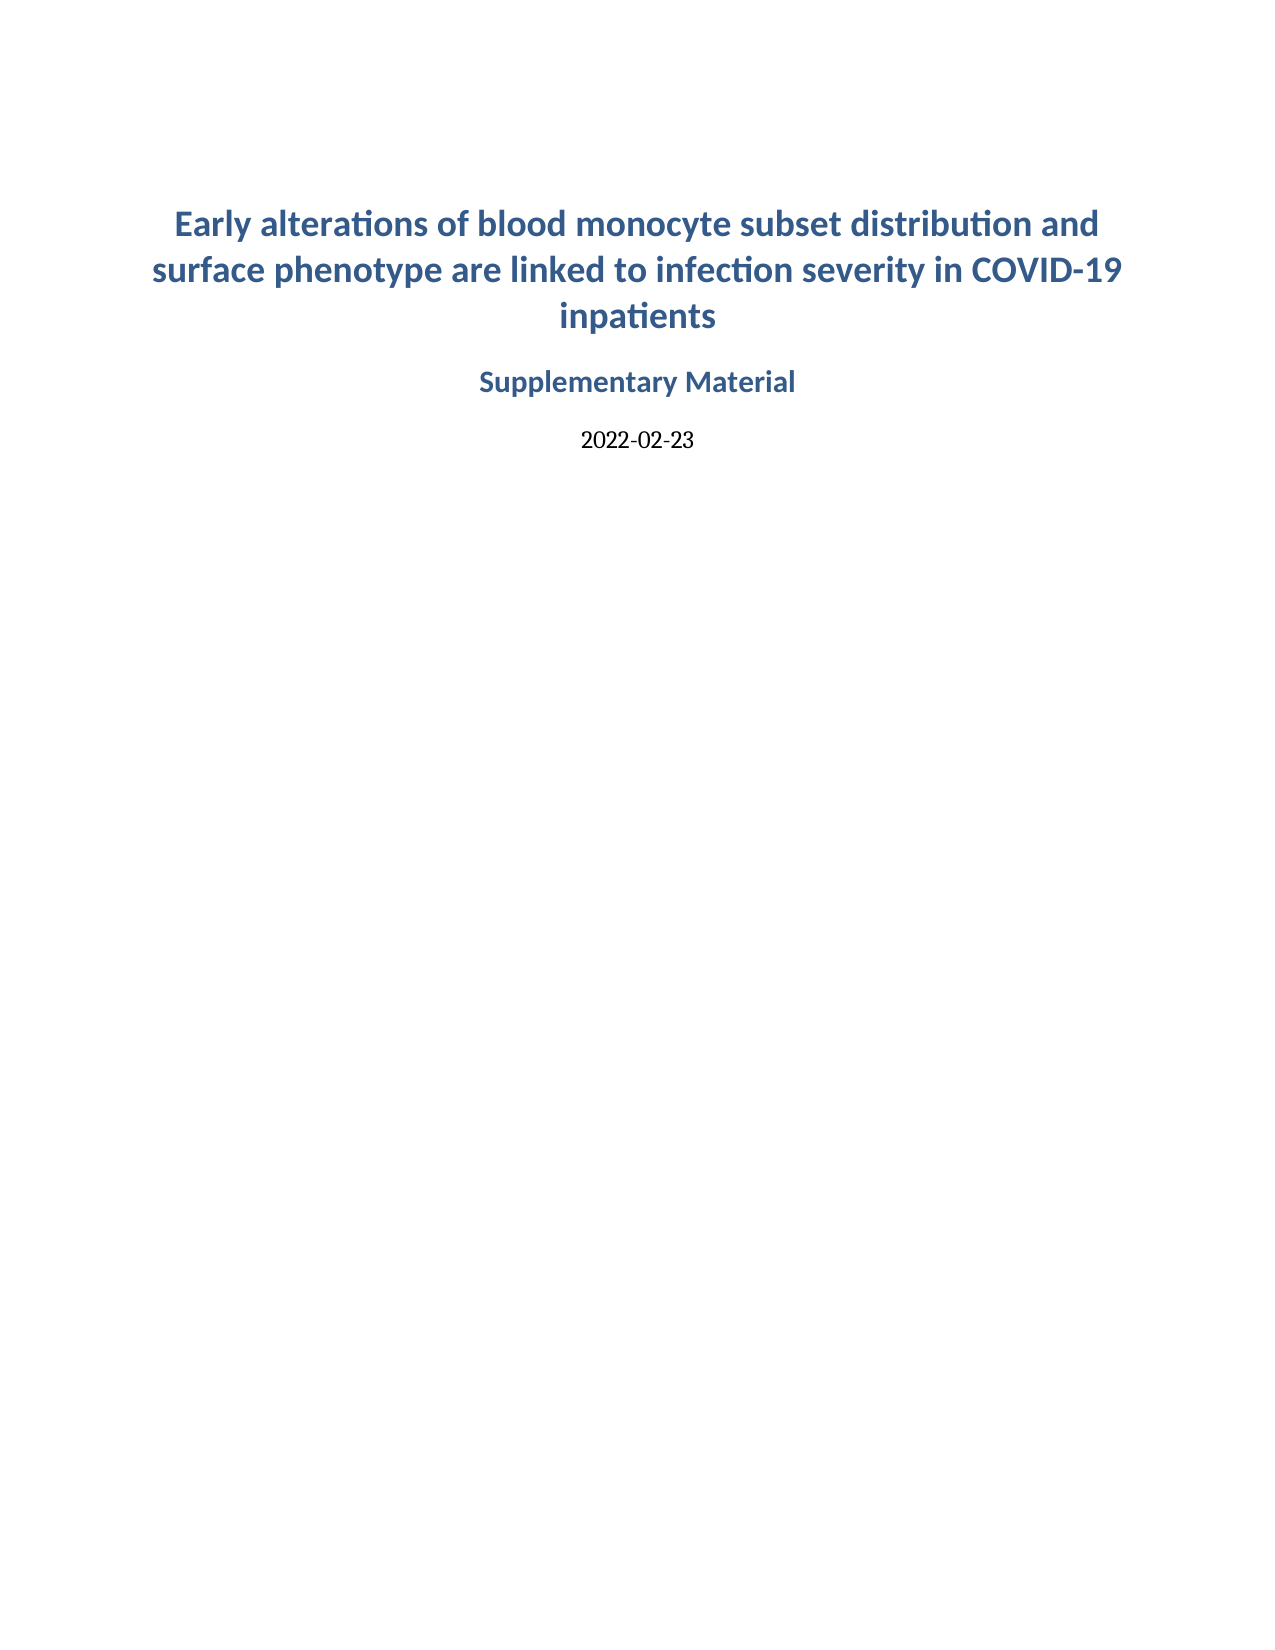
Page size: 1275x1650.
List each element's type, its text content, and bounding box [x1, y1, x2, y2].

title Early alterations of blood monocyte subset distribution and surface phenotype are linked to infection severity in COVID-19 inpatients [150, 200, 1125, 337]
subtitle Supplementary Material [150, 362, 1125, 401]
text 2022-02-23 [150, 426, 1125, 454]
